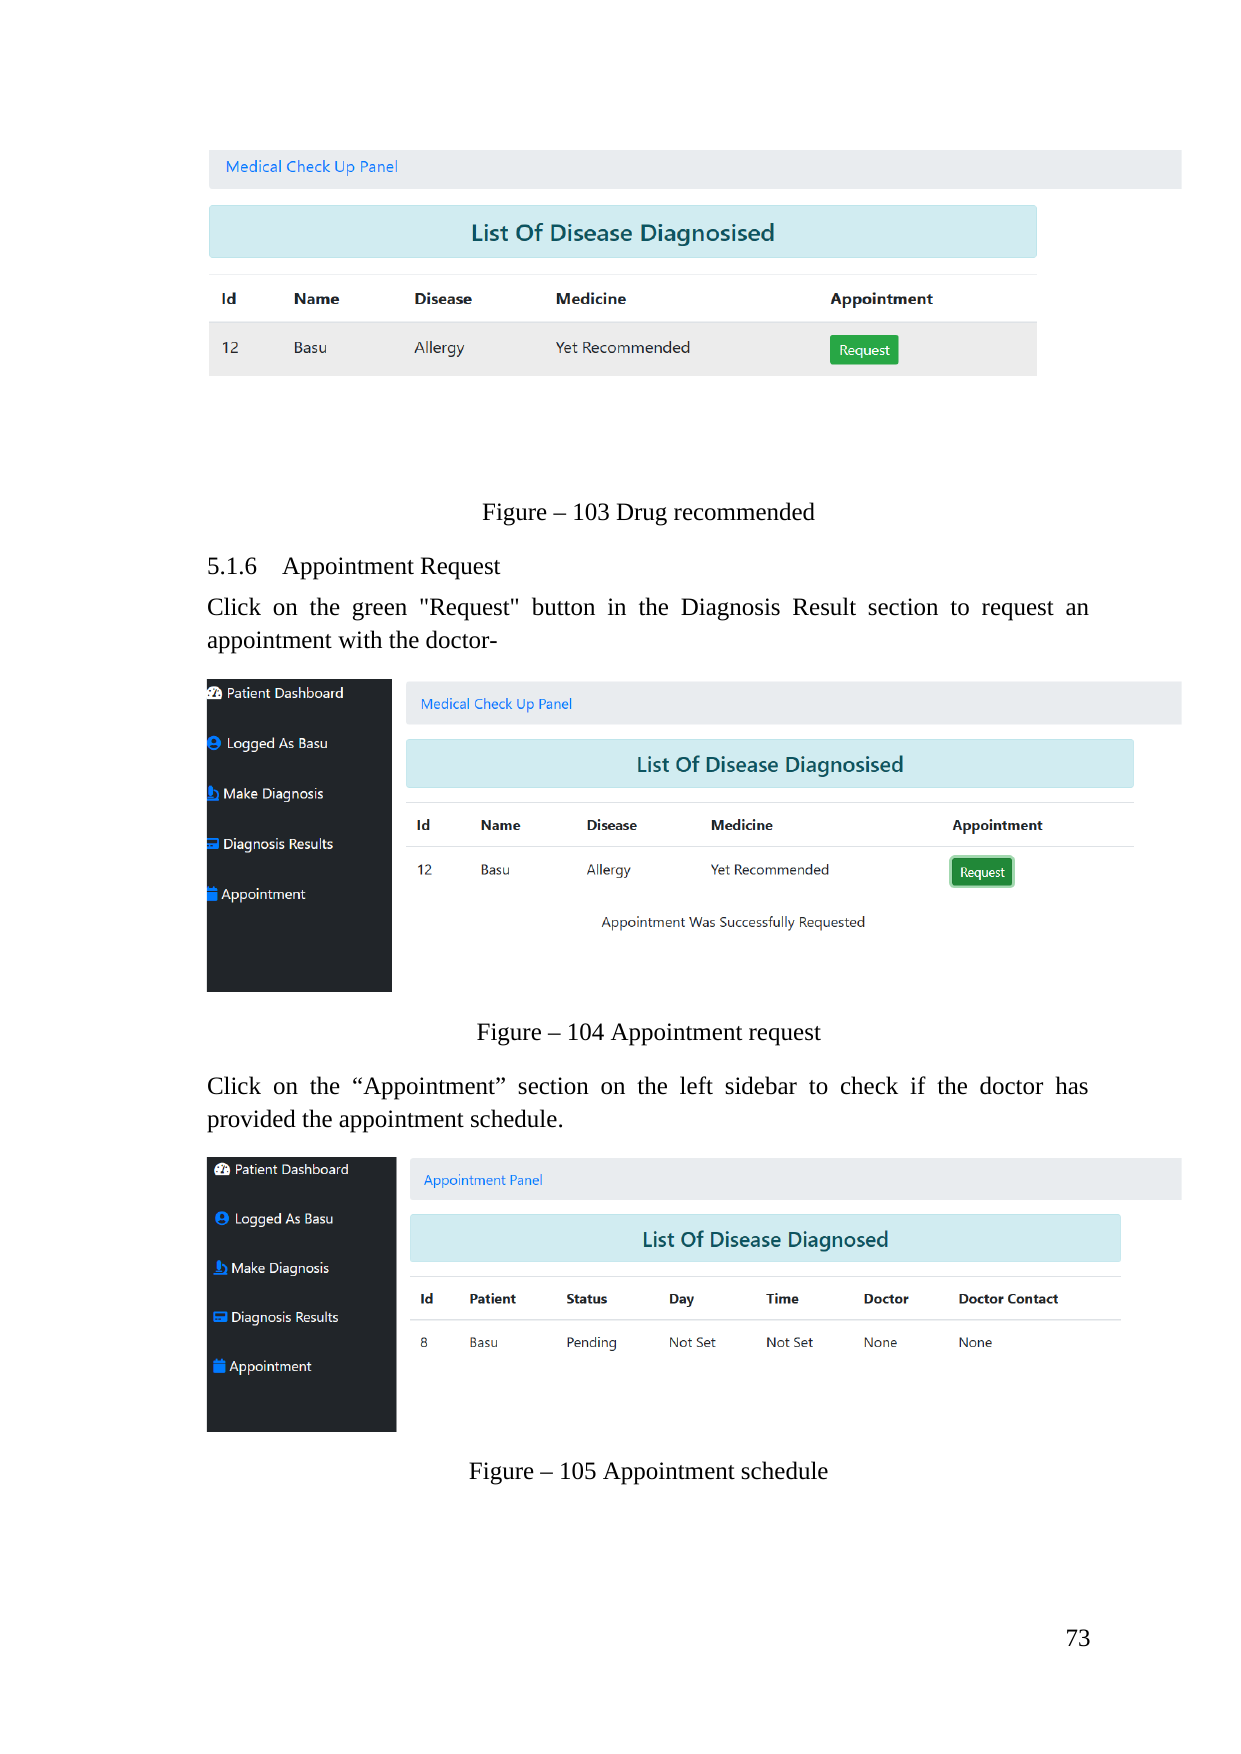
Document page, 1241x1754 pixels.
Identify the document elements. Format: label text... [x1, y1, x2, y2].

text Click on the “Appointment” section on the left sidebar to check if the doctor has provided the appointment schedule. [207, 1071, 1090, 1133]
picture [206, 150, 1182, 472]
text Figure – 104 Appointment request [207, 1017, 1090, 1046]
text Click on the green "Request" button in the Diagnosis Result section to request an appointment with the doctor- [207, 592, 1090, 654]
subtitle 5.1.6 Appointment Request [207, 551, 1090, 579]
text Figure – 105 Appointment schedule [207, 1456, 1090, 1485]
text Figure – 103 Drug recommended [207, 497, 1090, 526]
picture [206, 1157, 1182, 1432]
picture [206, 679, 1182, 992]
